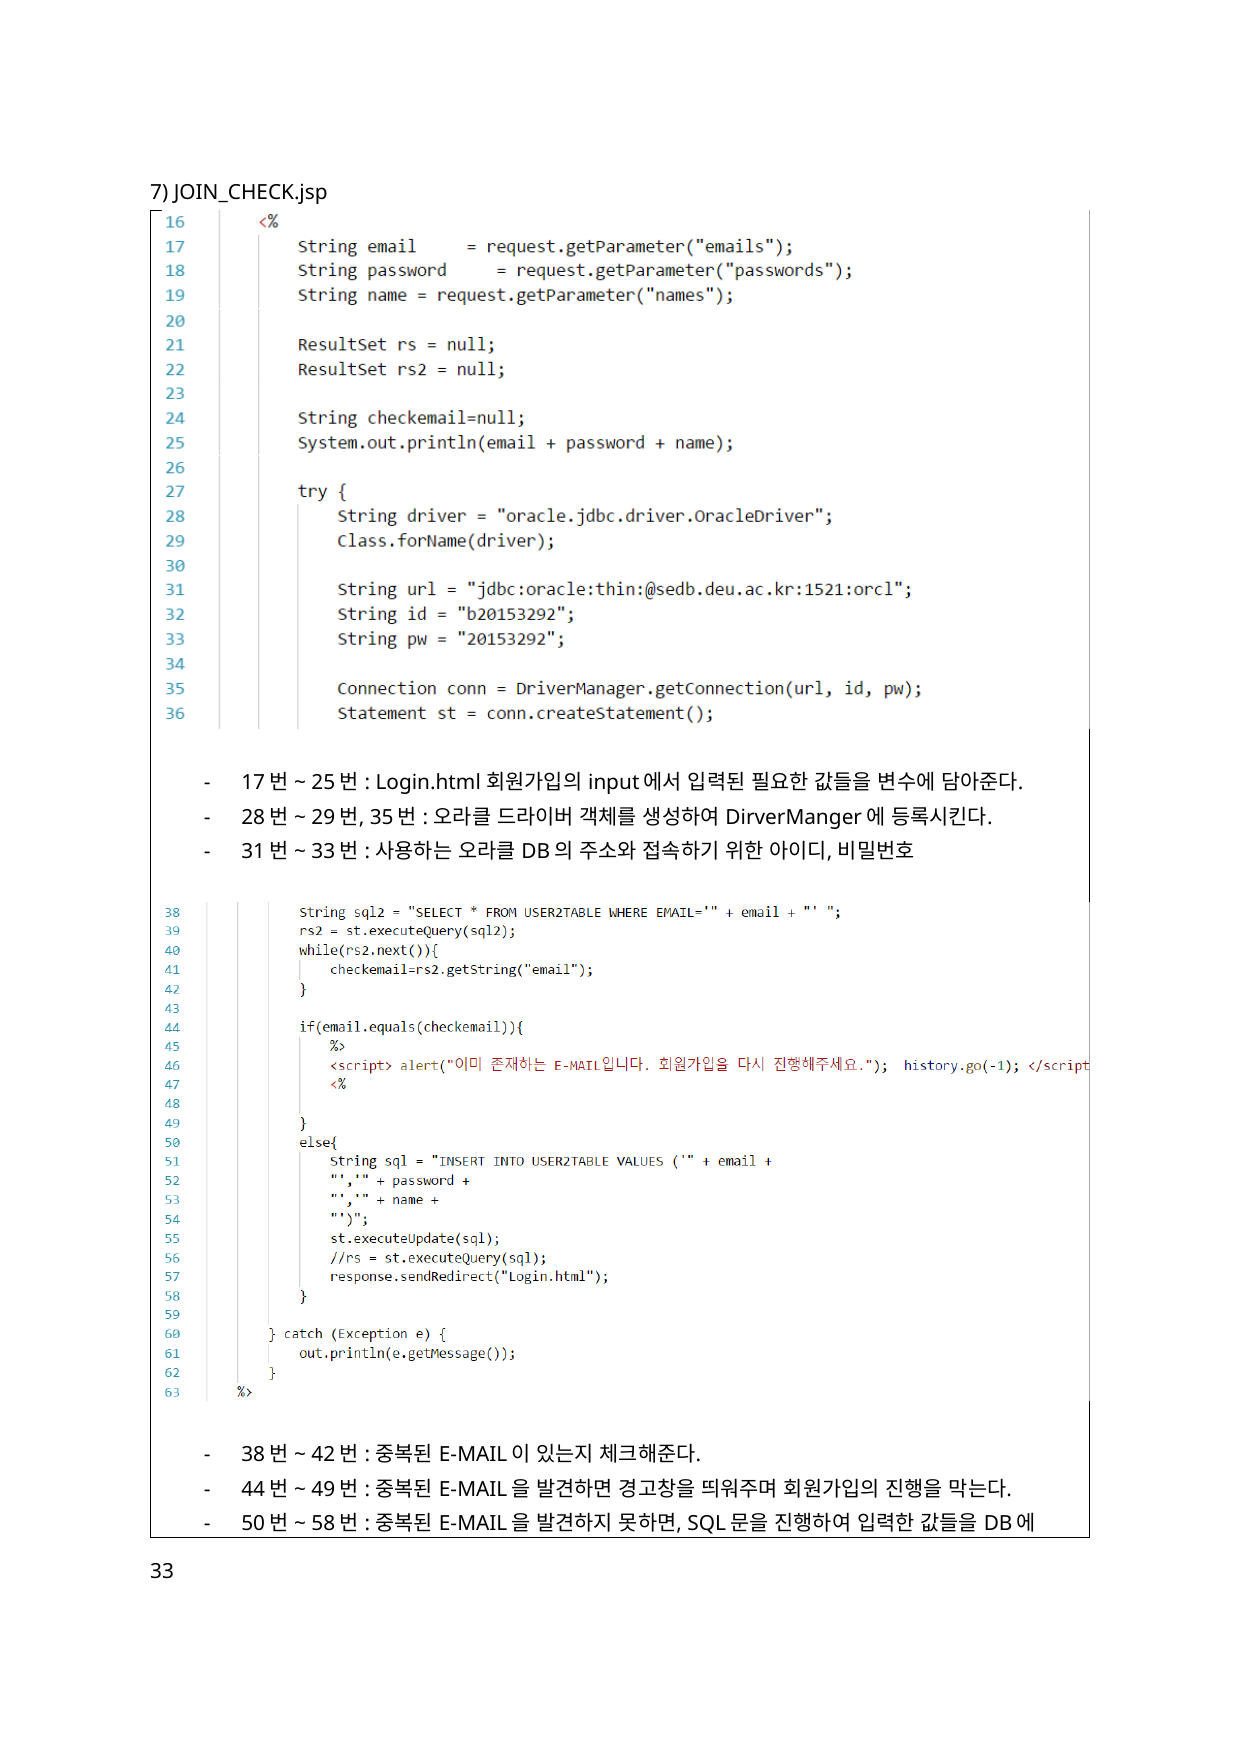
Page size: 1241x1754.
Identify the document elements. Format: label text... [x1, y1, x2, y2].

picture [161, 902, 1090, 1401]
picture [161, 210, 1090, 729]
text 7) JOIN_CHECK.jsp [150, 177, 1090, 206]
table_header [151, 211, 1089, 1537]
